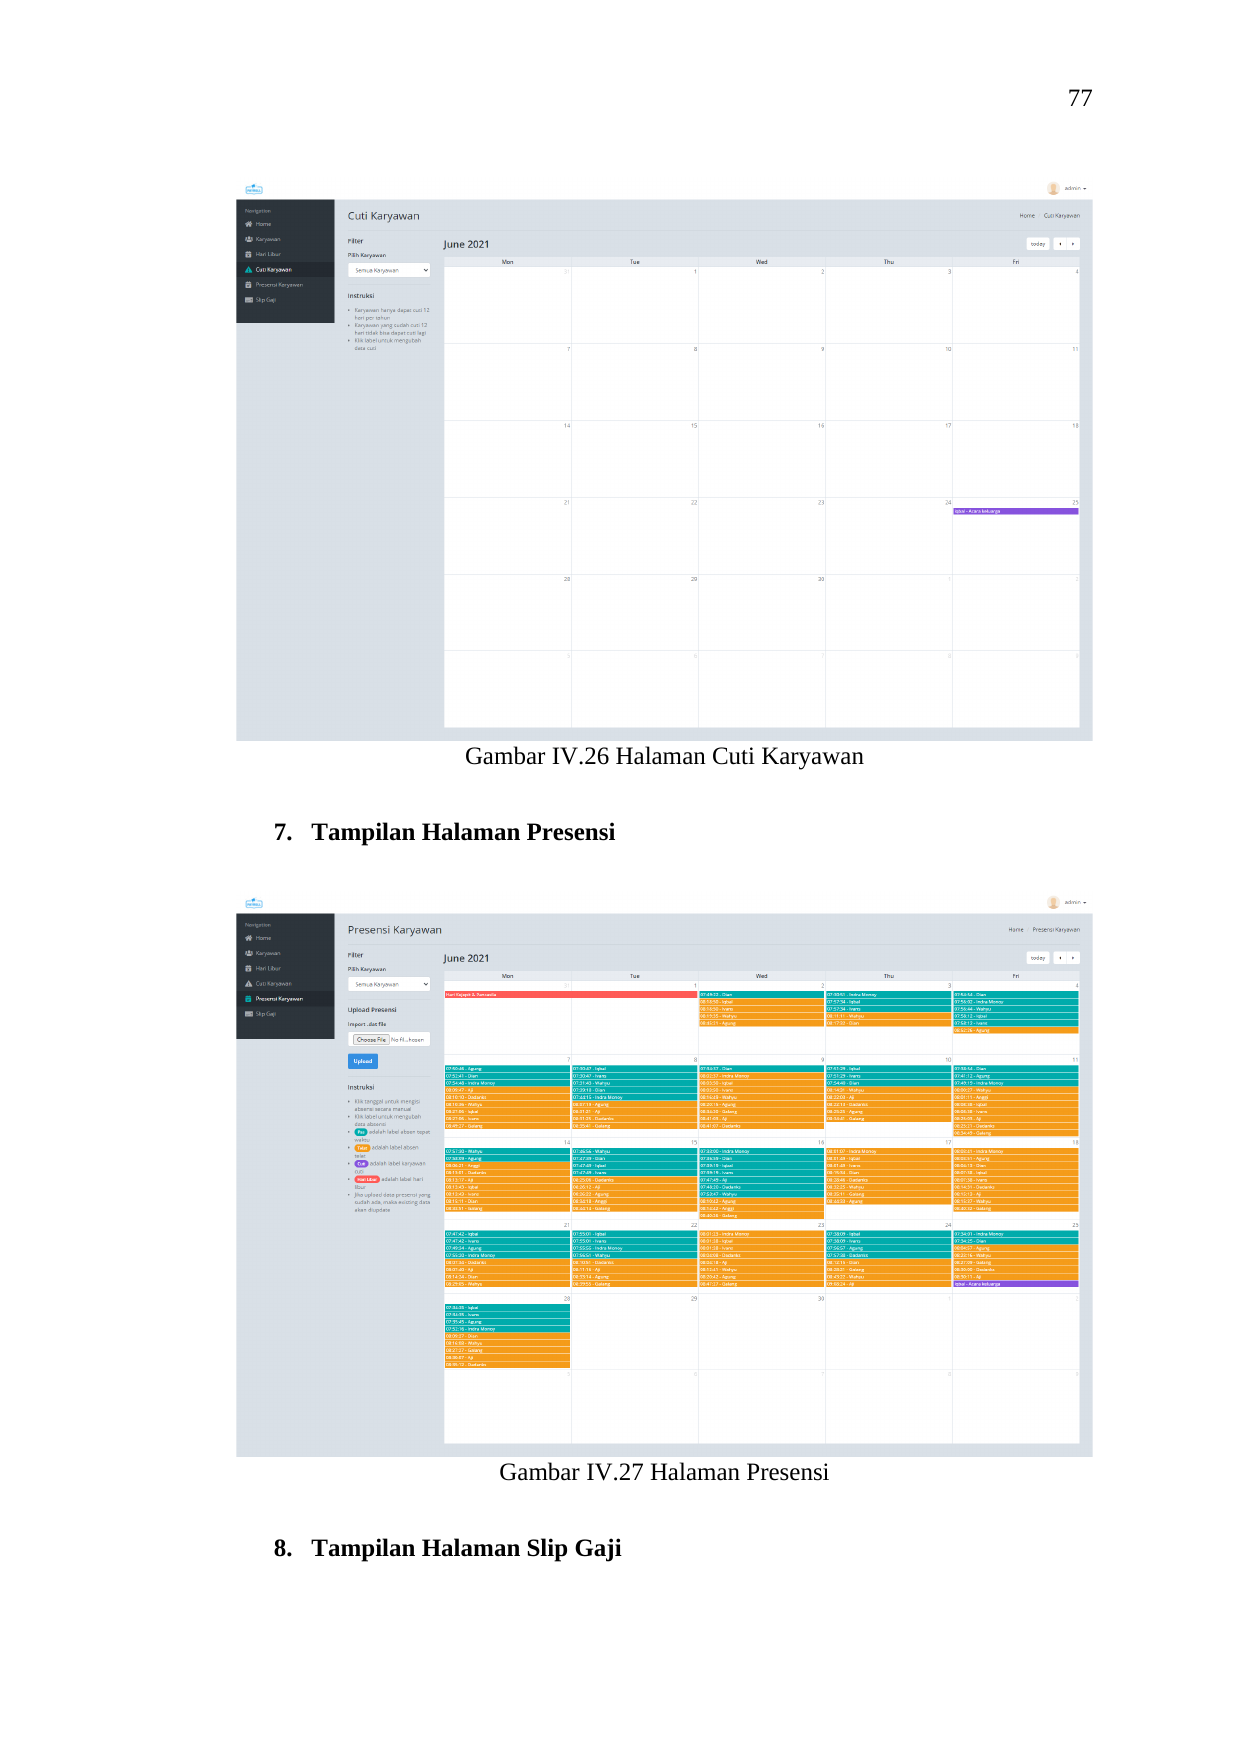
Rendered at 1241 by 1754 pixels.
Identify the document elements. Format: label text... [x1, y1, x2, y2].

picture [236, 891, 1093, 1457]
picture [236, 177, 1093, 741]
list Tampilan Halaman Presensi [274, 817, 1092, 846]
list Tampilan Halaman Slip Gaji [274, 1533, 1092, 1562]
